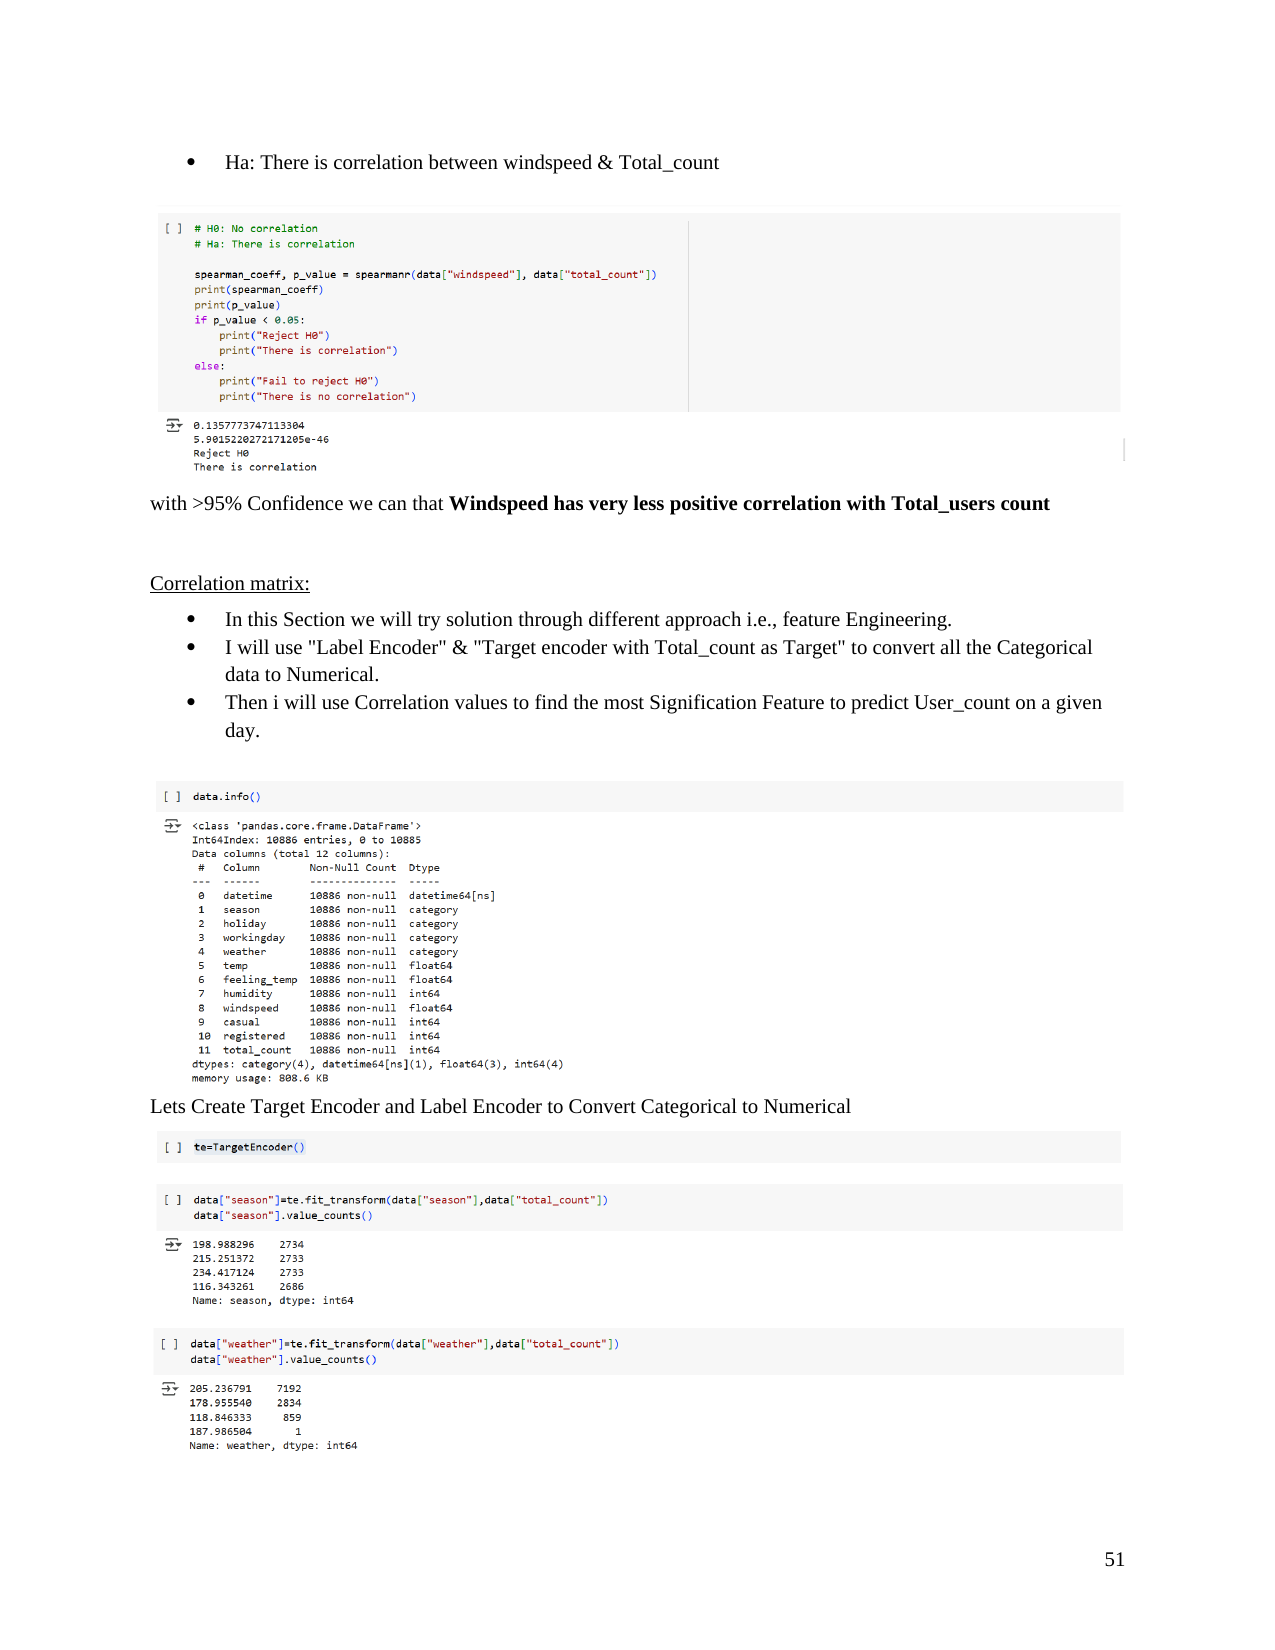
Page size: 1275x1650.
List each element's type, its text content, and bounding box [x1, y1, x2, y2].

picture [150, 1121, 1125, 1177]
subtitle Correlation matrix: [150, 571, 1125, 595]
list In this Section we will try solution through different approach i.e., feature Engineering. [187, 607, 1125, 631]
picture [150, 205, 1125, 488]
text with >95% Confidence we can that Windspeed has very less positive correlation with Total_users count [150, 491, 1125, 515]
list Then i will use Correlation values to find the most Signification Feature to predict User_count on a given day. [187, 690, 1125, 742]
picture [150, 772, 1125, 1091]
picture [150, 1327, 1125, 1465]
text Lets Create Target Encoder and Label Encoder to Convert Categorical to Numerical [150, 1094, 1125, 1118]
list Ha: There is correlation between windspeed & Total_count [187, 150, 1125, 174]
list I will use "Label Encoder" & "Target encoder with Total_count as Target" to convert all the Categorical data to Numerical. [187, 635, 1125, 686]
picture [150, 1180, 1125, 1324]
